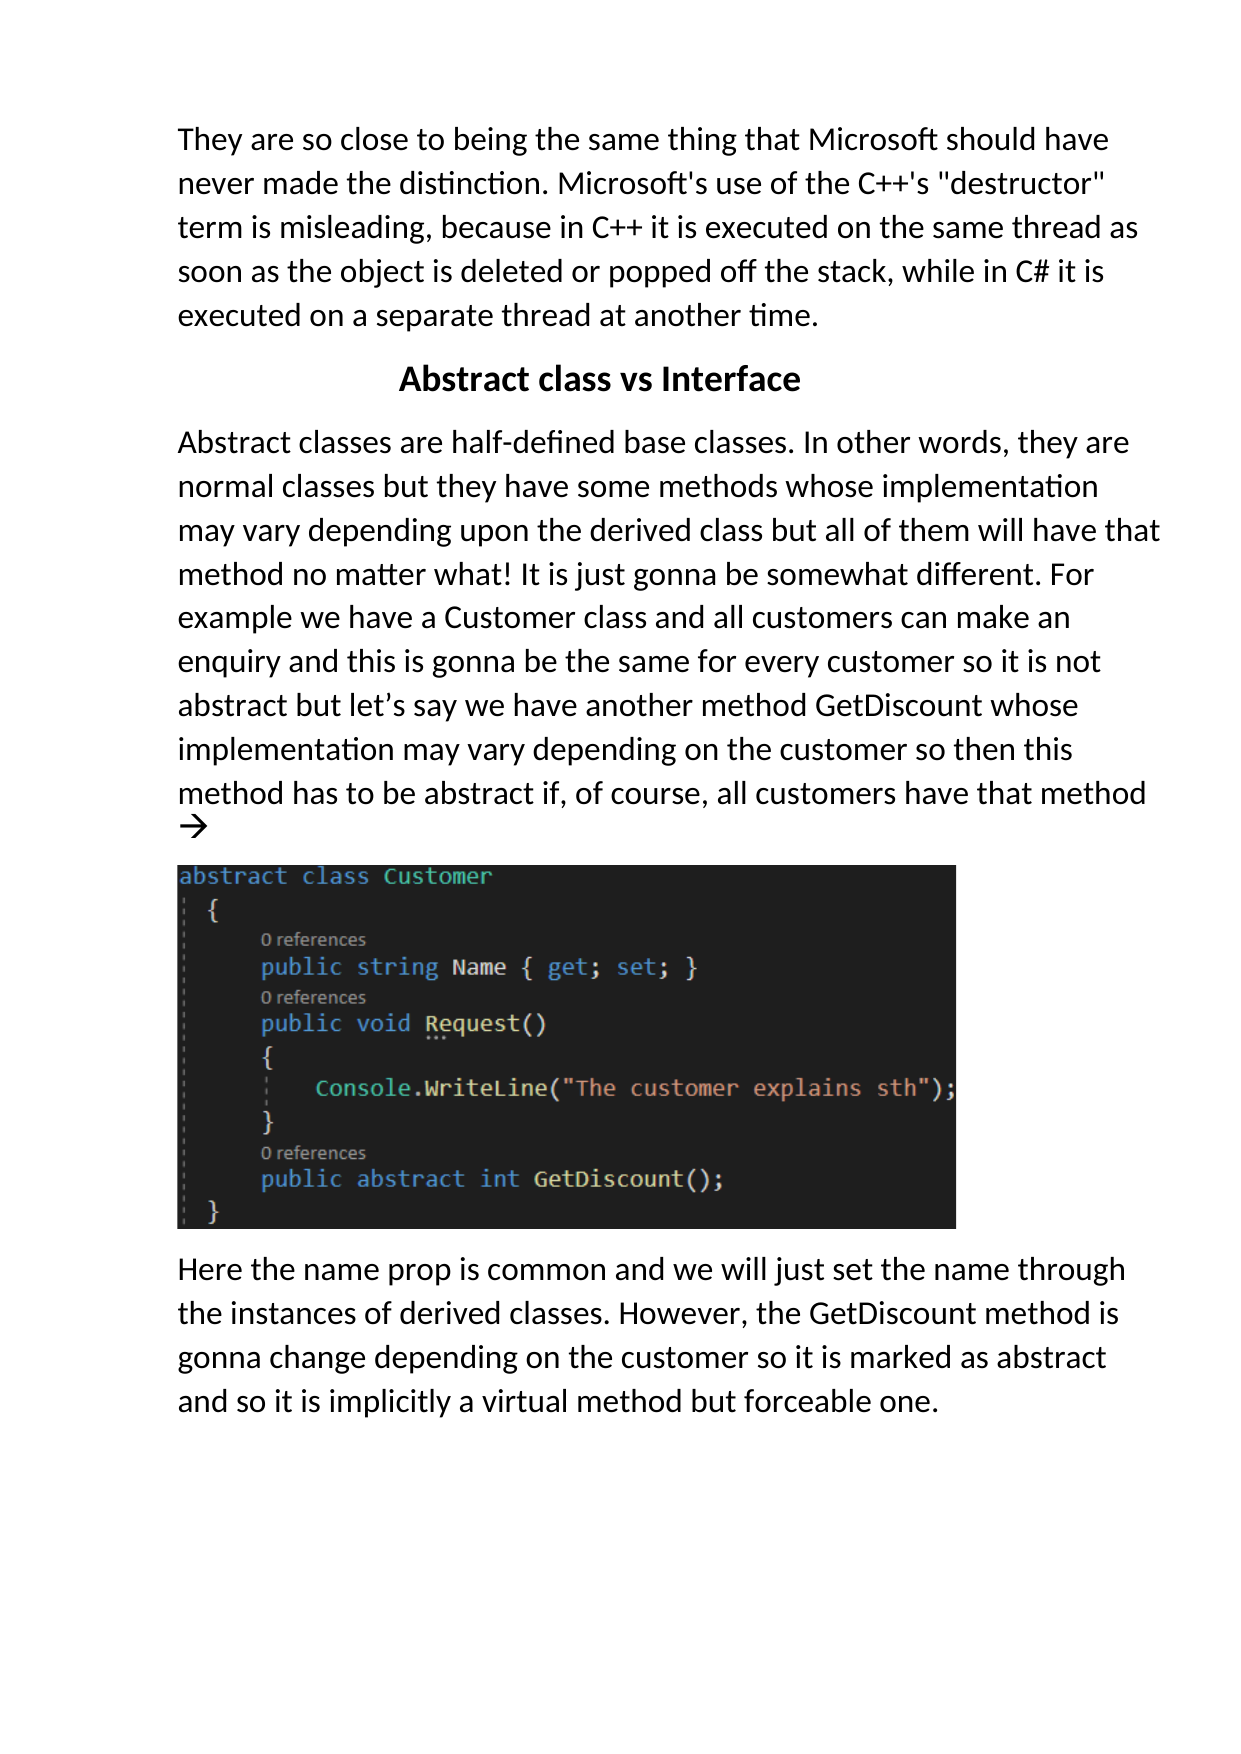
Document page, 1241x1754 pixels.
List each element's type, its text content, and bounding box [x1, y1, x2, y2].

text Abstract classes are half-defined base classes. In other words, they are normal classes but they have some methods whose implementation may vary depending upon the derived class but all of them will have that method no matter what! It is just gonna be somewhat different. For example we have a Customer class and all customers can make an enquiry and this is gonna be the same for every customer so it is not abstract but let’s say we have another method GetDiscount whose implementation may vary depending on the customer so then this method has to be abstract if, of course, all customers have that method [177, 421, 1162, 846]
text Abstract class vs Interface [362, 354, 1162, 400]
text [177, 118, 1162, 335]
text Here the name prop is common and we will just set the name through the instances of derived classes. However, the GetDiscount method is gonna change depending on the customer so it is marked as abstract and so it is implicitly a virtual method but forceable one. [177, 1248, 1162, 1420]
picture [177, 865, 957, 1229]
